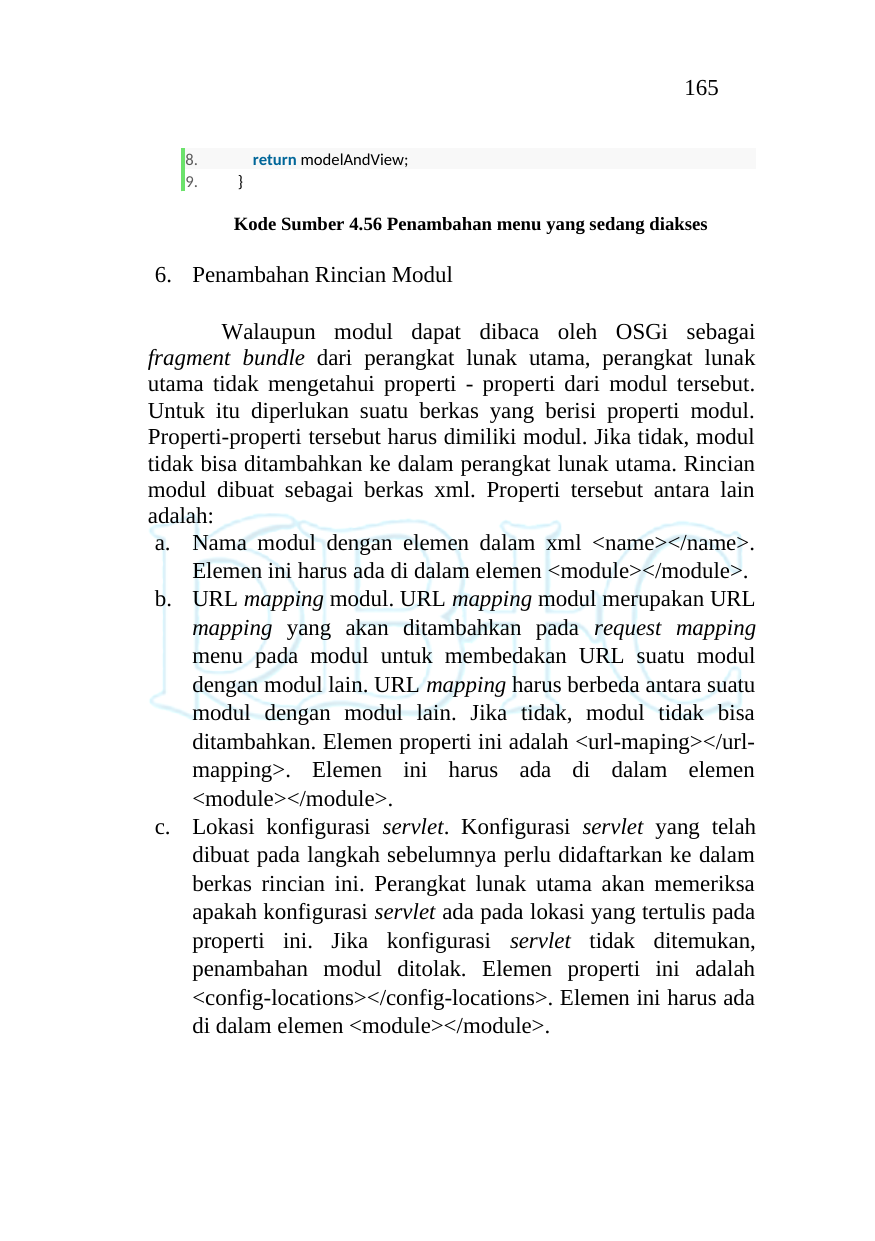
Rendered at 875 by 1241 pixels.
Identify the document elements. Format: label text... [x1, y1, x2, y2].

list Nama modul dengan elemen dalam xml <name></name>. Elemen ini harus ada di dalam elemen <module></module>. [154, 529, 756, 583]
text Walaupun modul dapat dibaca oleh OSGi sebagai fragment bundle dari perangkat lunak utama, perangkat lunak utama tidak mengetahui properti - properti dari modul tersebut. Untuk itu diperlukan suatu berkas yang berisi properti modul. Properti-properti tersebut harus dimiliki modul. Jika tidak, modul tidak bisa ditambahkan ke dalam perangkat lunak utama. Rincian modul dibuat sebagai berkas xml. Properti tersebut antara lain adalah: [148, 318, 756, 529]
list return modelAndView; [185, 148, 756, 169]
list Penambahan Rincian Modul [154, 261, 756, 287]
list URL mapping modul. URL mapping modul merupakan URL mapping yang akan ditambahkan pada request mapping menu pada modul untuk membedakan URL suatu modul dengan modul lain. URL mapping harus berbeda antara suatu modul dengan modul lain. Jika tidak, modul tidak bisa ditambahkan. Elemen properti ini adalah <url-maping></url-mapping>. Elemen ini harus ada di dalam elemen <module></module>. [154, 586, 756, 811]
text Kode Sumber 4.56 Penambahan menu yang sedang diakses [185, 213, 756, 234]
list Lokasi konfigurasi servlet. Konfigurasi servlet yang telah dibuat pada langkah sebelumnya perlu didaftarkan ke dalam berkas rincian ini. Perangkat lunak utama akan memeriksa apakah konfigurasi servlet ada pada lokasi yang tertulis pada properti ini. Jika konfigurasi servlet tidak ditemukan, penambahan modul ditolak. Elemen properti ini adalah <config-locations></config-locations>. Elemen ini harus ada di dalam elemen <module></module>. [154, 813, 756, 1038]
list } [185, 169, 756, 191]
